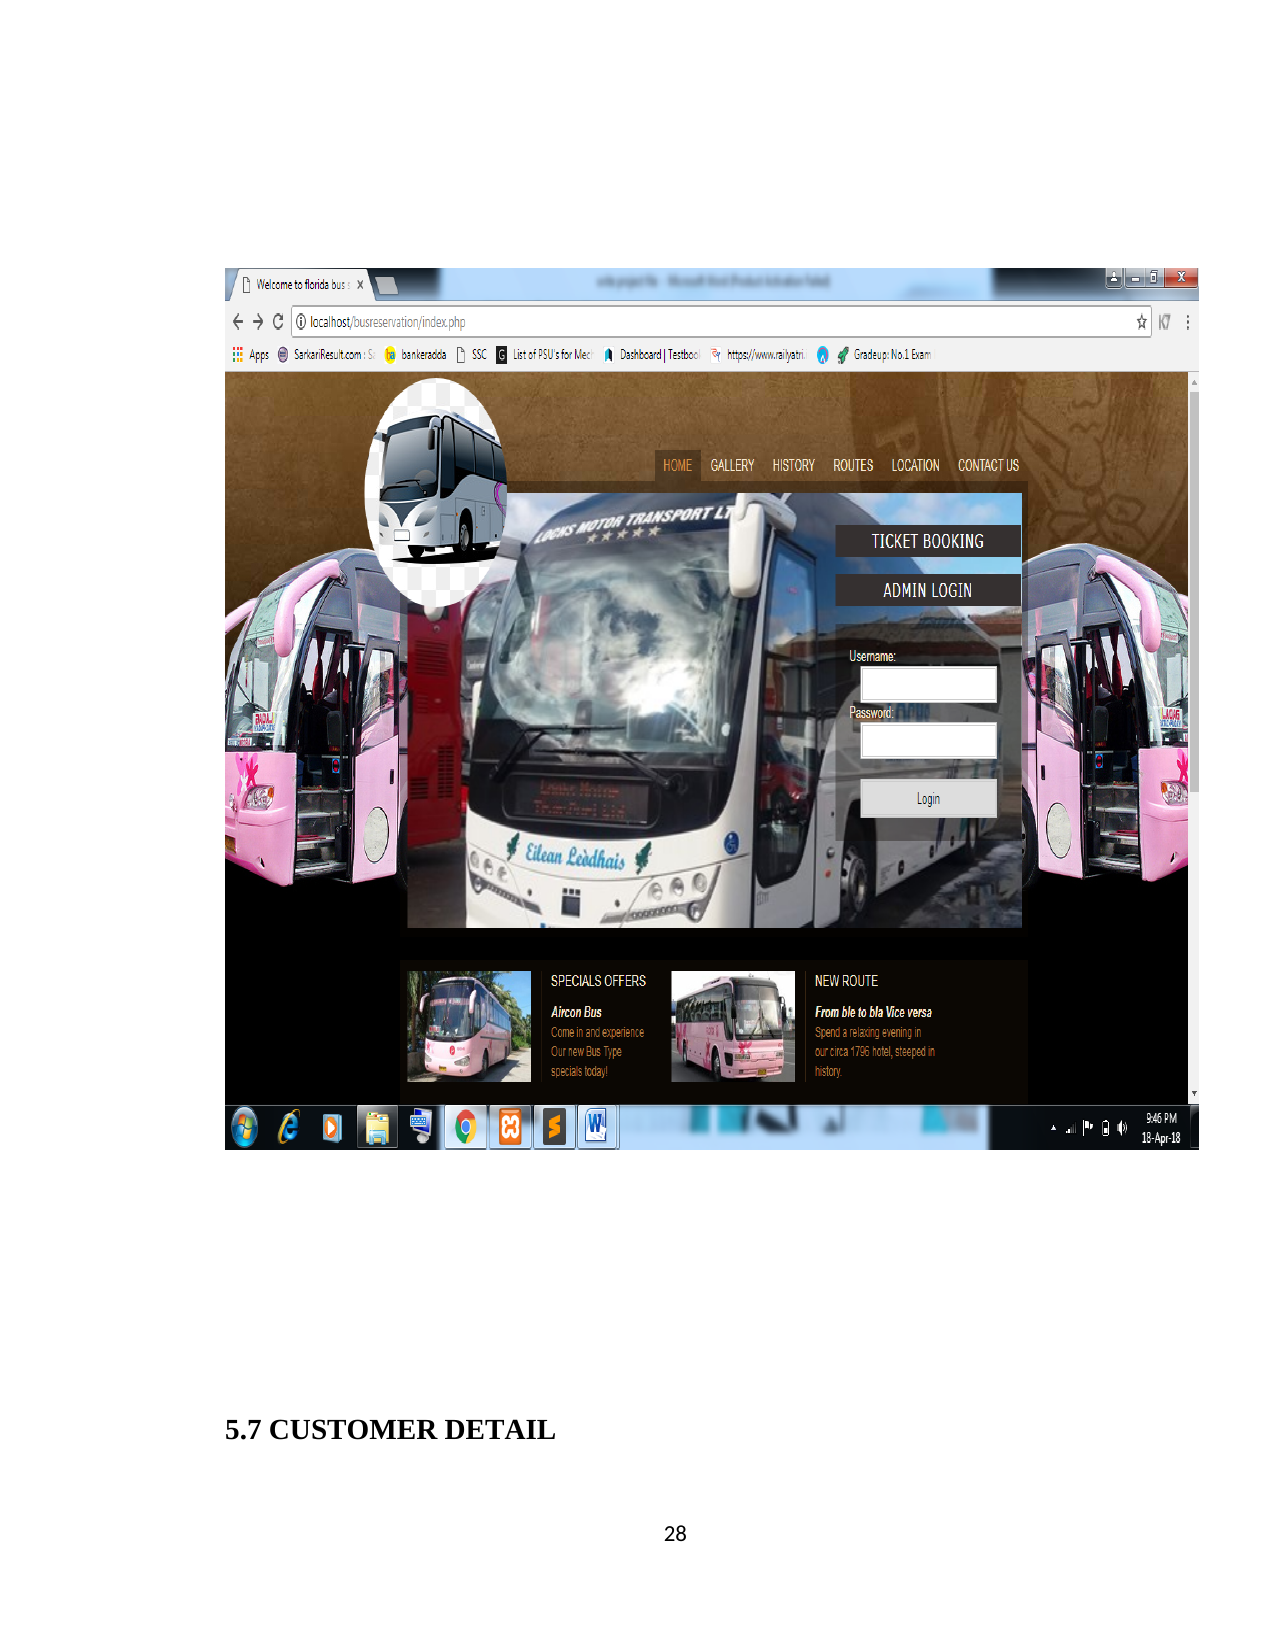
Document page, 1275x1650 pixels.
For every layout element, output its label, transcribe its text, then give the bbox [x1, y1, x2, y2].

picture [225, 268, 1199, 1150]
text 5.7 CUSTOMER DETAIL [225, 1412, 1125, 1446]
